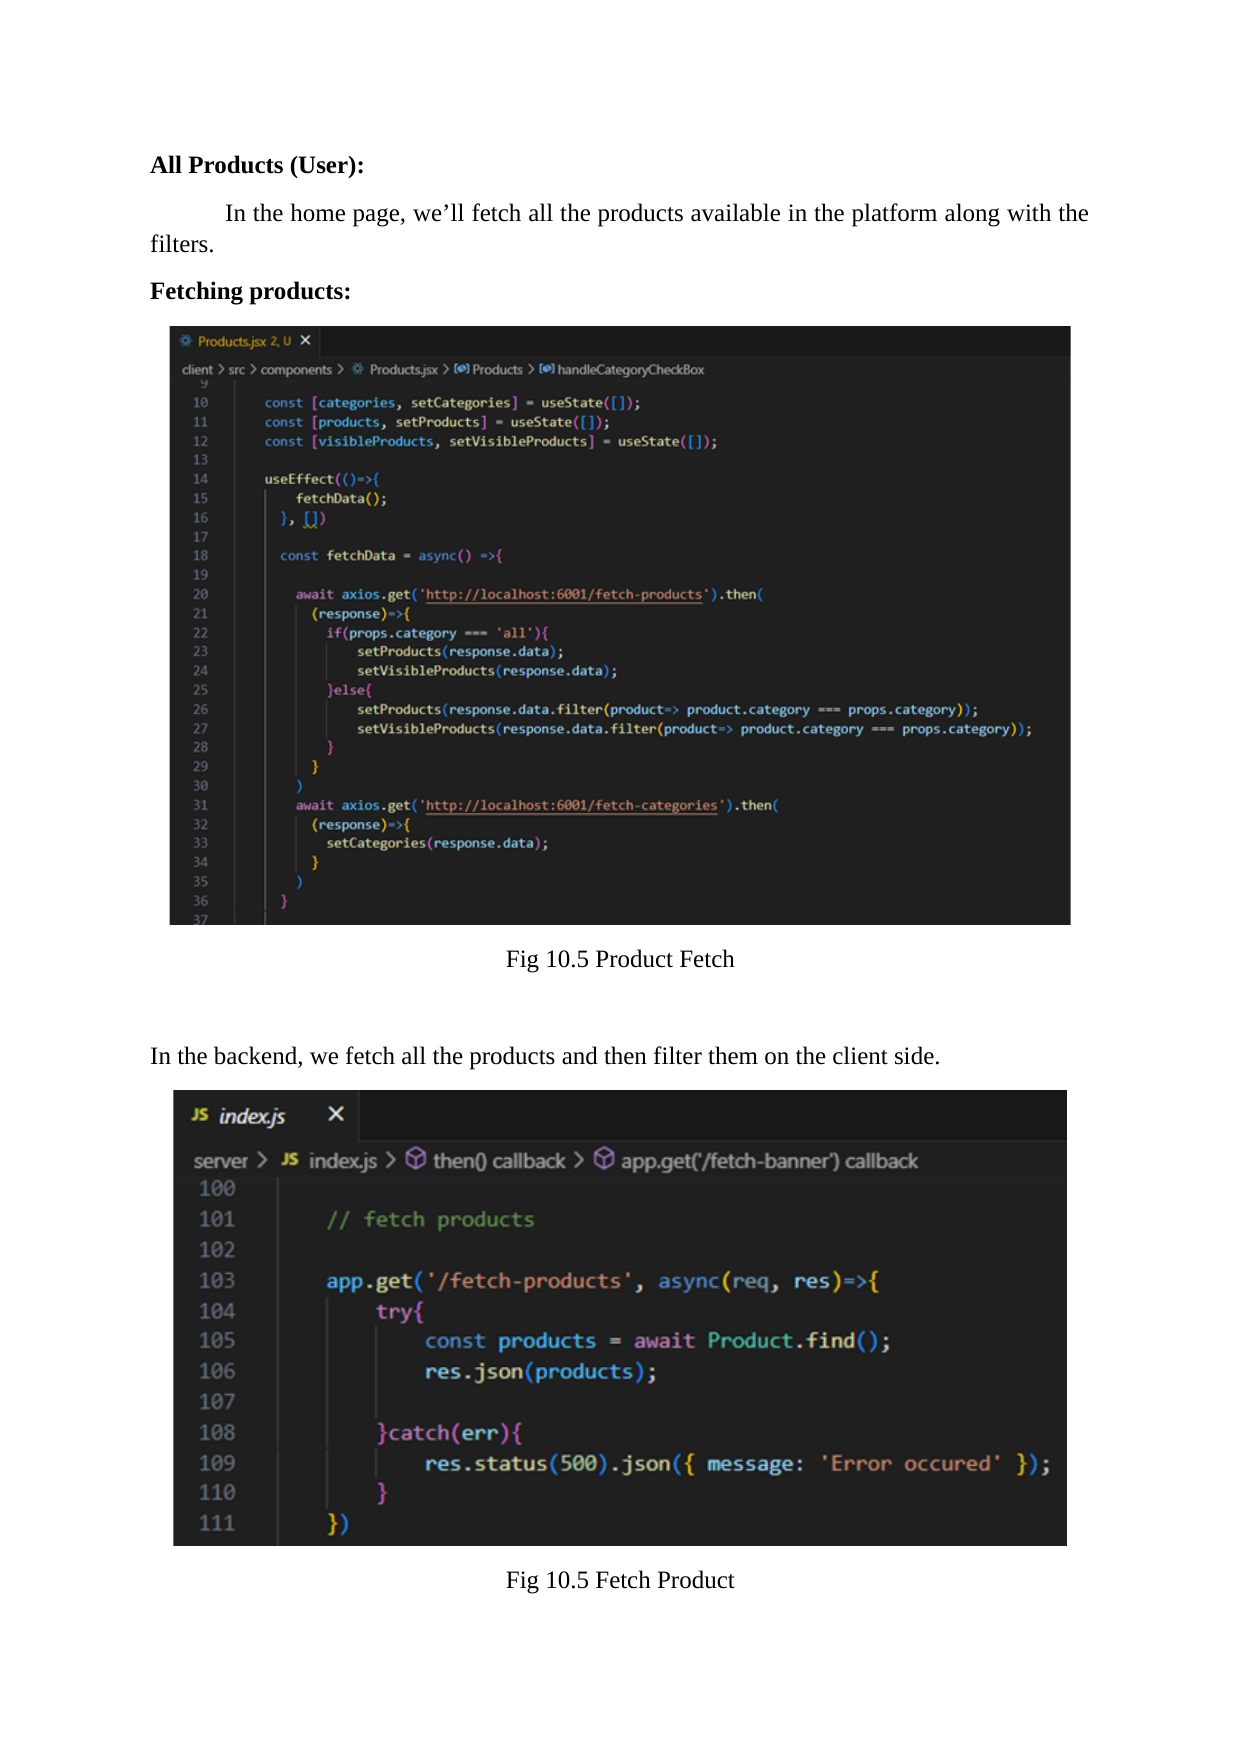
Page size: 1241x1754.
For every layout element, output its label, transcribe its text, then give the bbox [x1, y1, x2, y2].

text In the backend, we fetch all the products and then filter them on the client side. [150, 1041, 1090, 1070]
text In the home page, we’ll fetch all the products available in the platform along with the filters. [150, 198, 1090, 257]
text Fig 10.5 Fetch Product [150, 1565, 1090, 1593]
picture [173, 1090, 1067, 1546]
picture [169, 326, 1071, 925]
text All Products (User): [150, 150, 1090, 179]
text Fetching products: [150, 276, 1090, 305]
text Fig 10.5 Product Fetch [150, 944, 1090, 972]
